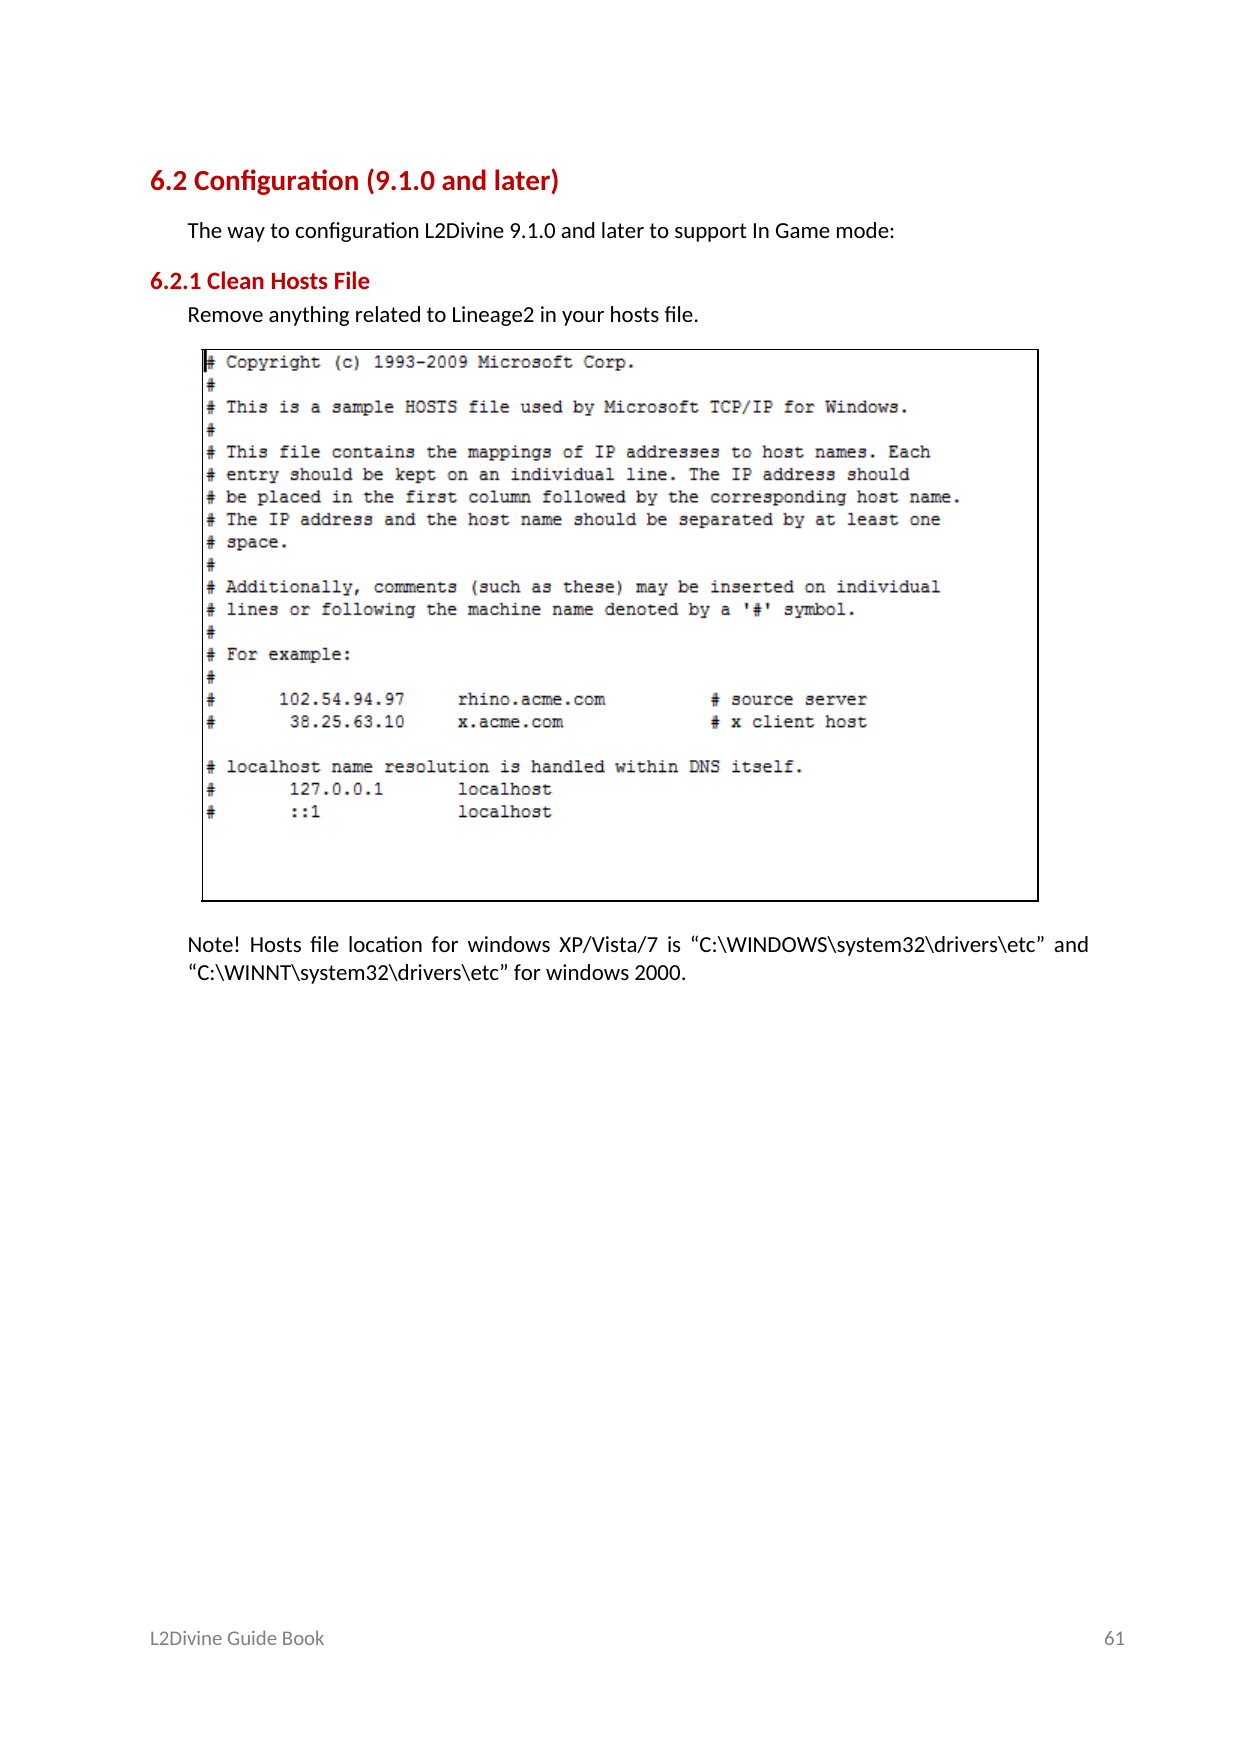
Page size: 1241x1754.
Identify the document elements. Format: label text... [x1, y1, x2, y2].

list Note! Hosts file location for windows XP/Vista/7 is “C:\WINDOWS\system32\drivers\etc” and “C:\WINNT\system32\drivers\etc” for windows 2000. [187, 930, 1090, 986]
subtitle 6.2.1 Clean Hosts File [150, 265, 1090, 295]
subtitle 6.2 Configuration (9.1.0 and later) [150, 162, 1090, 198]
text Remove anything related to Lineage2 in your hosts file. [187, 300, 1090, 328]
text The way to configuration L2Divine 9.1.0 and later to support In Game mode: [187, 216, 1090, 244]
picture [203, 350, 1037, 900]
